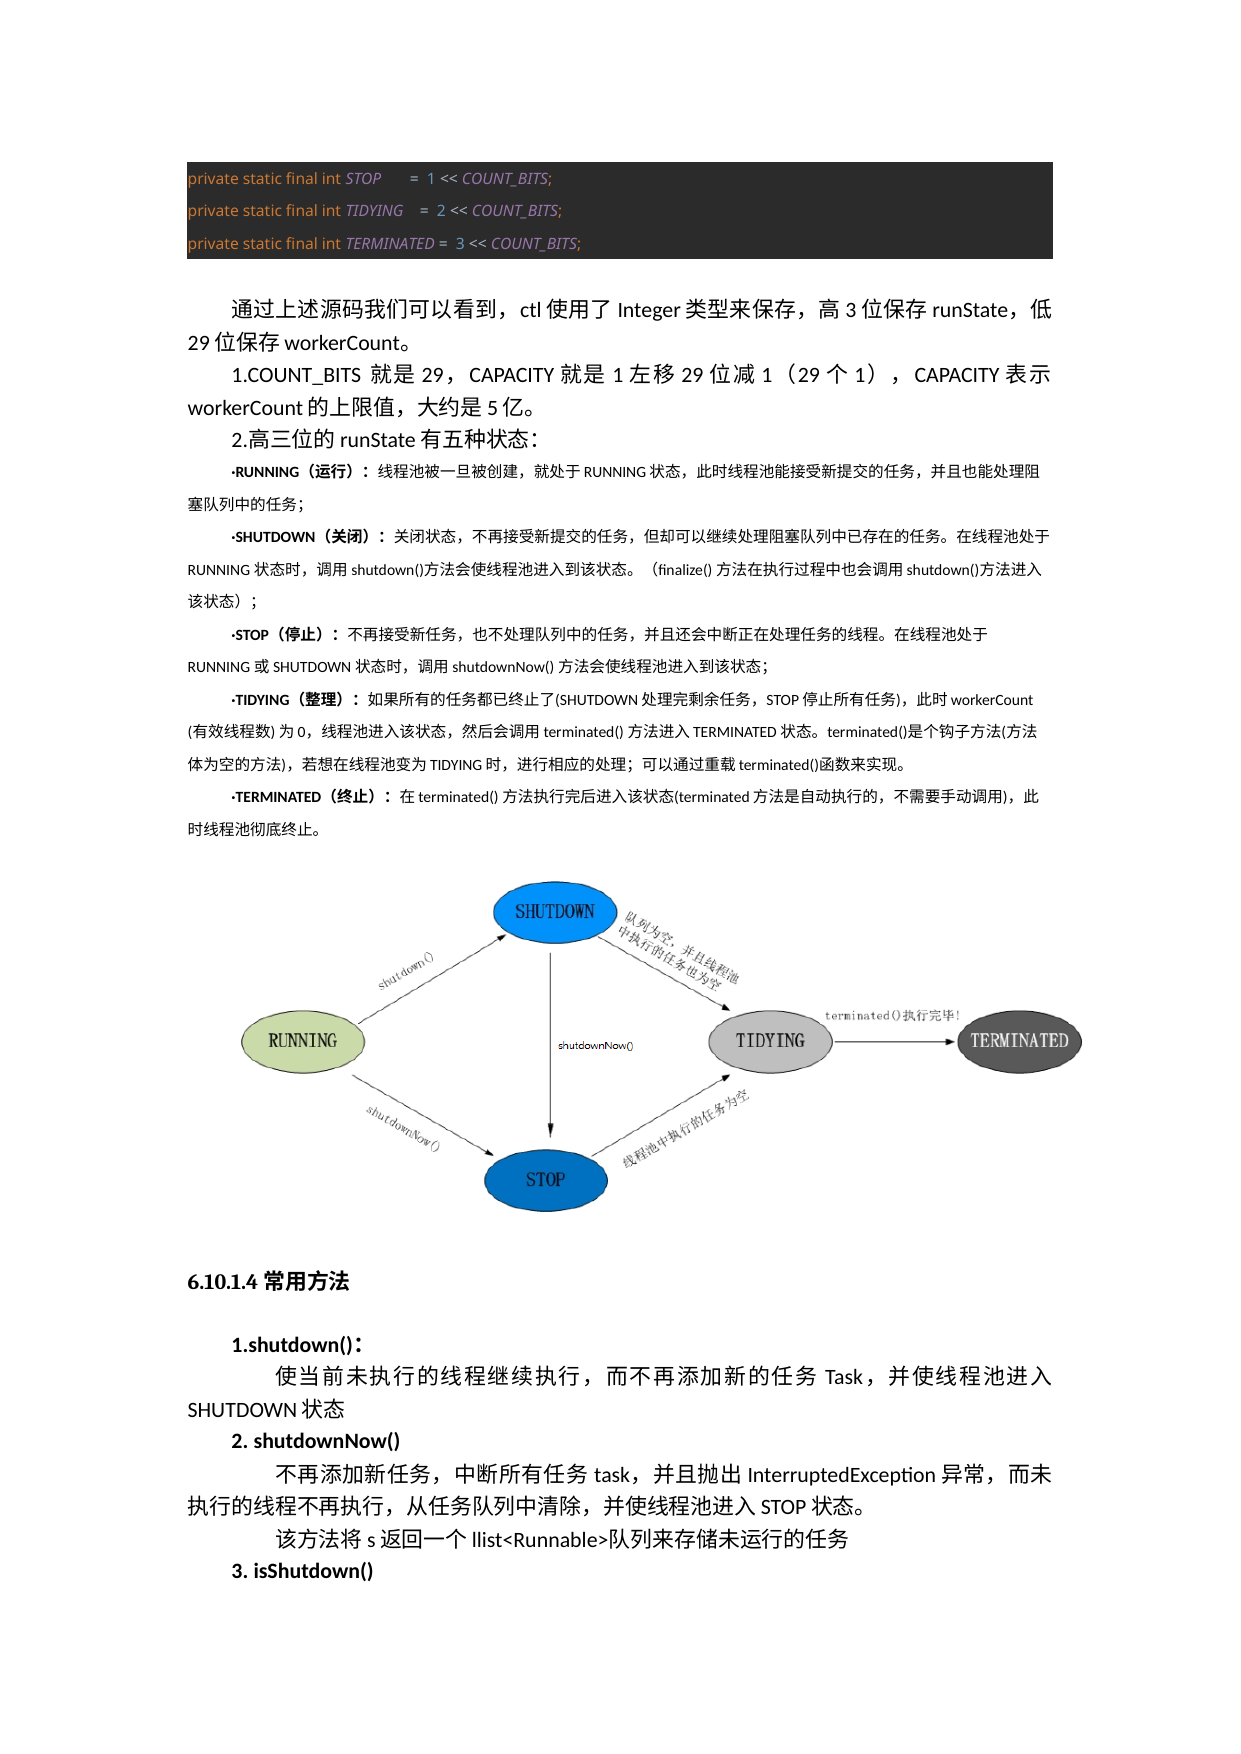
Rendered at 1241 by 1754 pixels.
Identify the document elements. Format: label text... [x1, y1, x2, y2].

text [187, 162, 1053, 259]
text 2. shutdownNow() [187, 1424, 1053, 1456]
text ·TERMINATED（终止）：在terminated() 方法执行完后进入该状态(terminated方法是自动执行的，不需要手动调用)，此时线程池彻底终止。 [187, 779, 1053, 844]
subtitle 6.10.1.4 常用方法 [187, 1264, 1053, 1296]
text 该方法将s返回一个llist<Runnable>队列来存储未运行的任务 [187, 1521, 1053, 1554]
text ·SHUTDOWN（关闭）：关闭状态，不再接受新提交的任务，但却可以继续处理阻塞队列中已存在的任务。在线程池处于 RUNNING 状态时，调用 shutdown()方法会使线程池进入到该状态。（finalize() 方法在执行过程中也会调用shutdown()方法进入该状态）； [187, 519, 1053, 617]
text 使当前未执行的线程继续执行，而不再添加新的任务Task，并使线程池进入SHUTDOWN状态 [187, 1359, 1053, 1424]
picture [231, 856, 1096, 1223]
text ·RUNNING（运行）：线程池被一旦被创建，就处于RUNNING状态，此时线程池能接受新提交的任务，并且也能处理阻塞队列中的任务； [187, 454, 1053, 519]
text 不再添加新任务，中断所有任务task，并且抛出InterruptedException异常，而未执行的线程不再执行，从任务队列中清除，并使线程池进入STOP状态。 [187, 1456, 1053, 1521]
text ·TIDYING（整理）：如果所有的任务都已终止了(SHUTDOWN处理完剩余任务，STOP停止所有任务)，此时workerCount (有效线程数) 为0，线程池进入该状态，然后会调用 terminated() 方法进入TERMINATED 状态。terminated()是个钩子方法(方法体为空的方法)，若想在线程池变为TIDYING时，进行相应的处理；可以通过重载terminated()函数来实现。 [187, 682, 1053, 779]
text 通过上述源码我们可以看到，ctl使用了Integer类型来保存，高3位保存runState，低29位保存workerCount。 [187, 292, 1053, 357]
text 1.shutdown()： [187, 1326, 1053, 1359]
text 2.高三位的runState有五种状态： [187, 422, 1053, 454]
text 1.COUNT_BITS 就是29，CAPACITY就是1左移29位减1（29个1），CAPACITY表示workerCount的上限值，大约是5亿。 [187, 357, 1053, 422]
text 3. isShutdown() [187, 1554, 1053, 1586]
text ·STOP（停止）：不再接受新任务，也不处理队列中的任务，并且还会中断正在处理任务的线程。在线程池处于 RUNNING 或 SHUTDOWN 状态时，调用 shutdownNow() 方法会使线程池进入到该状态； [187, 617, 1053, 682]
